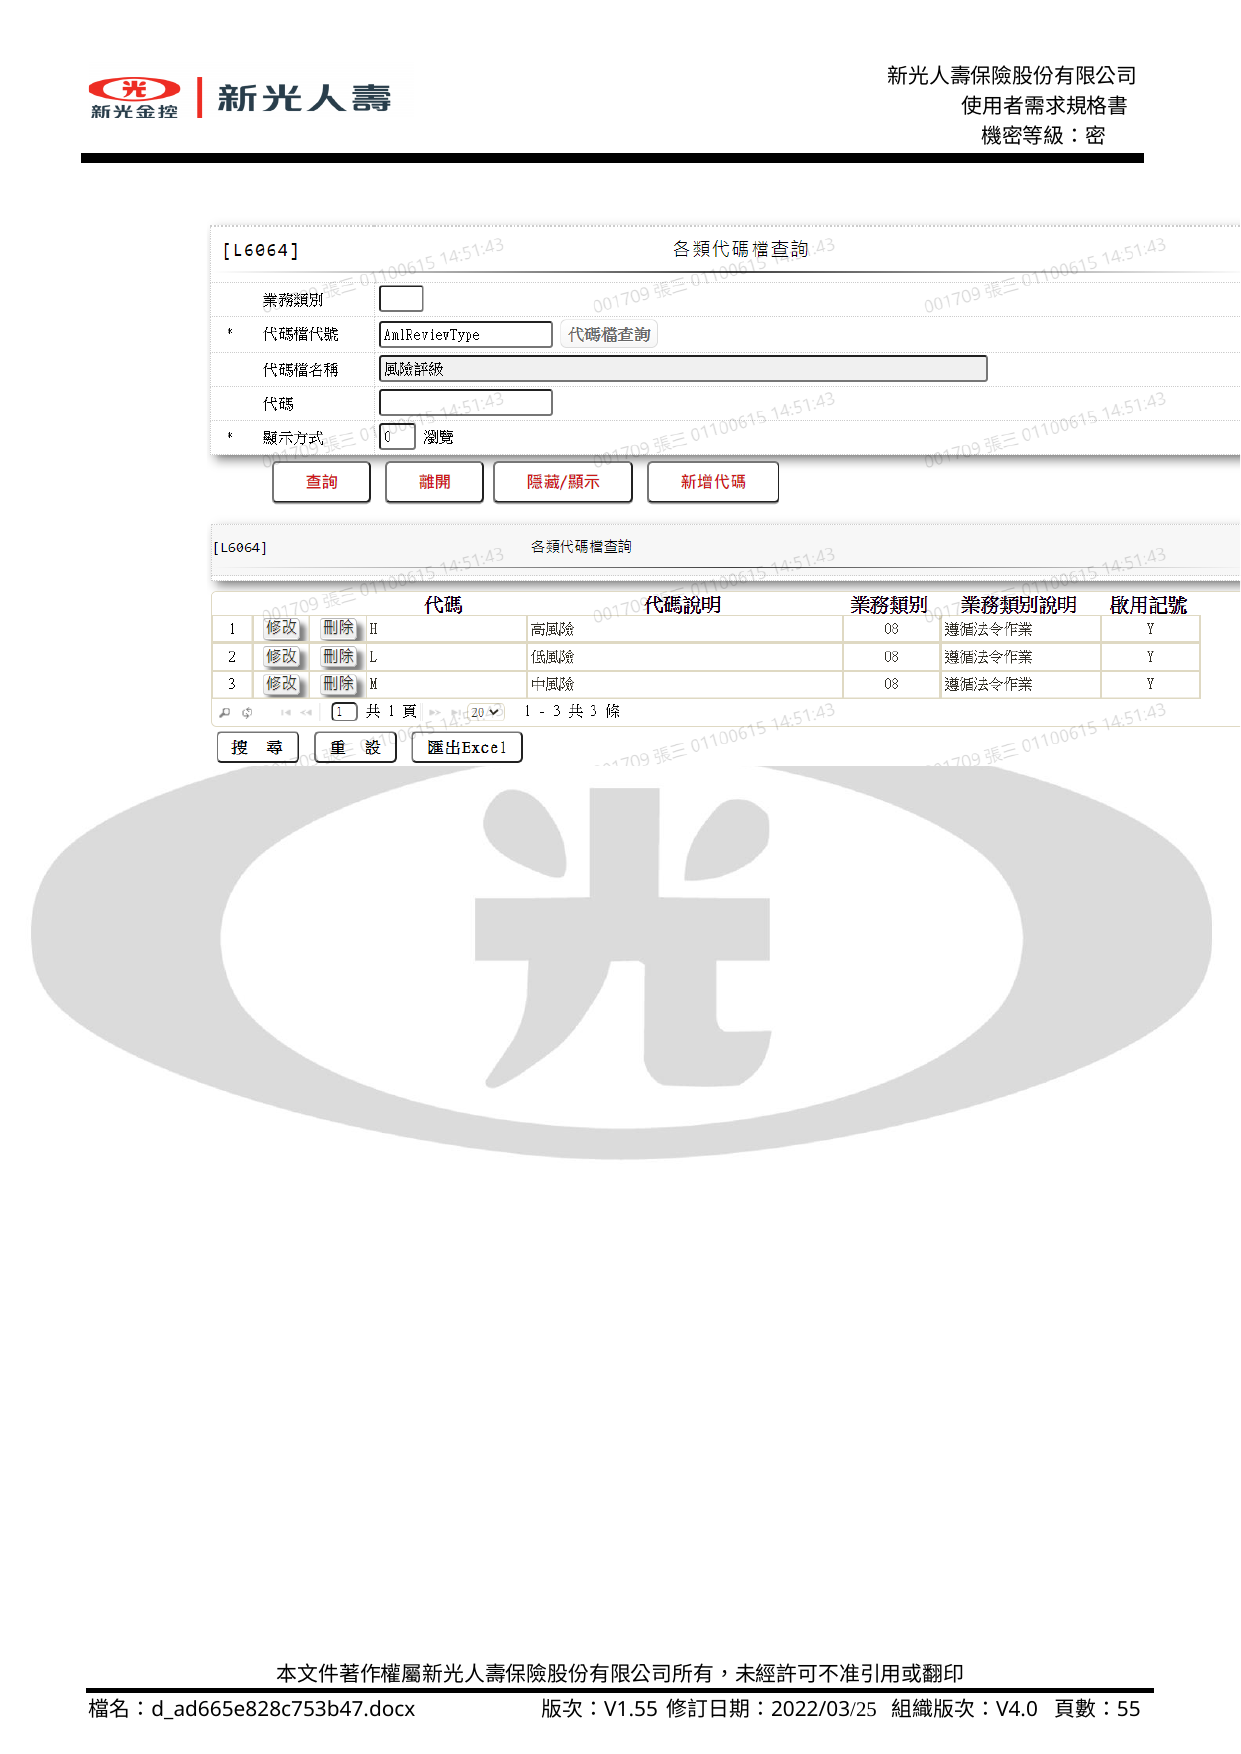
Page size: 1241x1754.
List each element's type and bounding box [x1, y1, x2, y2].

picture [88, 61, 414, 118]
picture [25, 217, 1241, 1166]
